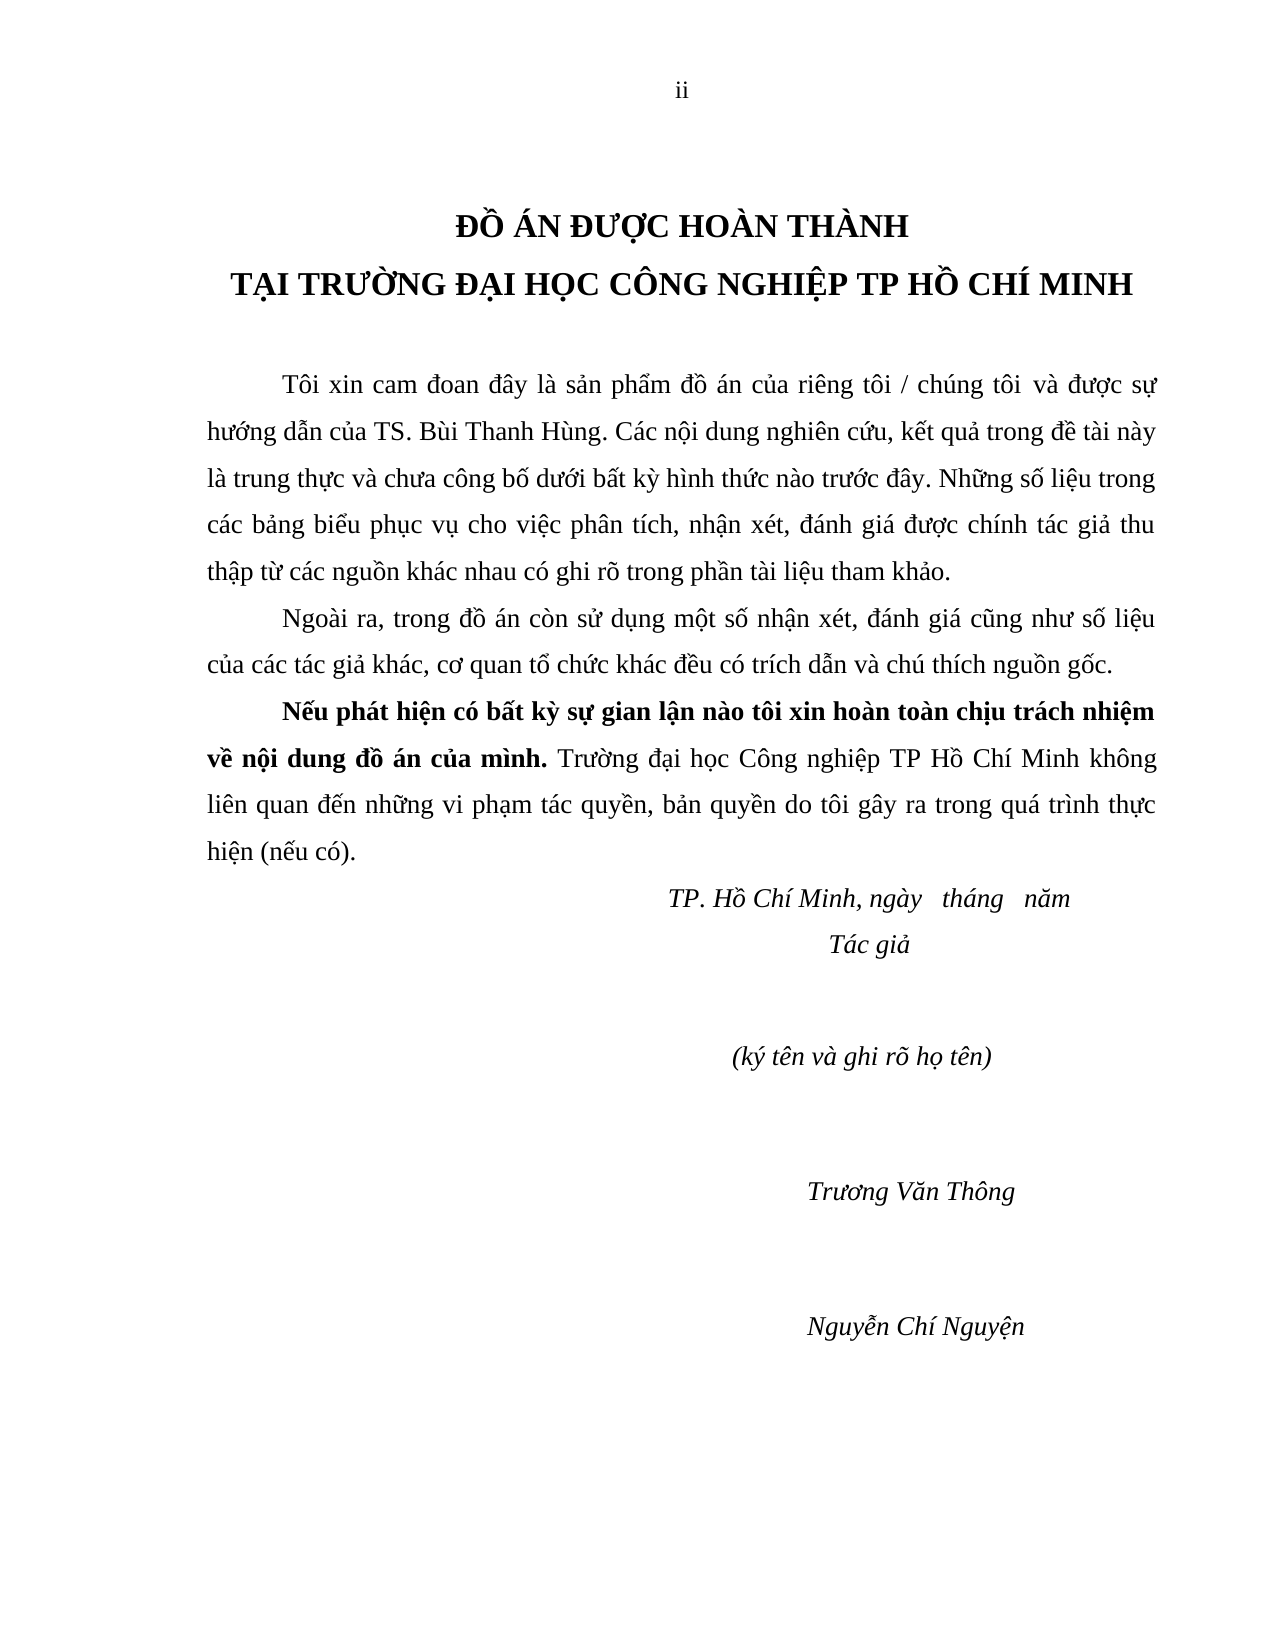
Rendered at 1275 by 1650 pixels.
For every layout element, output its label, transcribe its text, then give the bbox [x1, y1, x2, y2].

text Ngoài ra, trong đồ án còn sử dụng một số nhận xét, đánh giá cũng như số liệu của các tác giả khác, cơ quan tổ chức khác đều có trích dẫn và chú thích nguồn gốc. [207, 602, 1157, 679]
text Nếu phát hiện có bất kỳ sự gian lận nào tôi xin hoàn toàn chịu trách nhiệm về nội dung đồ án của mình. Trường đại học Công nghiệp TP Hồ Chí Minh không liên quan đến những vi phạm tác quyền, bản quyền do tôi gây ra trong quá trình thực hiện (nếu có). [207, 695, 1157, 866]
text TẠI TRƯỜNG ĐẠI HỌC CÔNG NGHIỆP TP HỒ CHÍ MINH [207, 264, 1157, 303]
text Trương Văn Thông [732, 1175, 1157, 1206]
text (ký tên và ghi rõ họ tên) [207, 1040, 1157, 1071]
text ĐỒ ÁN ĐƯỢC HOÀN THÀNH [207, 207, 1157, 245]
text Nguyễn Chí Nguyện [207, 1310, 1157, 1341]
text Tôi xin cam đoan đây là sản phẩm đồ án của riêng tôi / chúng tôi và được sự hướng dẫn của TS. Bùi Thanh Hùng. Các nội dung nghiên cứu, kết quả trong đề tài này là trung thực và chưa công bố dưới bất kỳ hình thức nào trước đây. Những số liệu trong các bảng biểu phục vụ cho việc phân tích, nhận xét, đánh giá được chính tác giả thu thập từ các nguồn khác nhau có ghi rõ trong phần tài liệu tham khảo. [207, 368, 1157, 586]
text TP. Hồ Chí Minh, ngày tháng năm [582, 882, 1157, 913]
text Tác giả [582, 928, 1157, 959]
